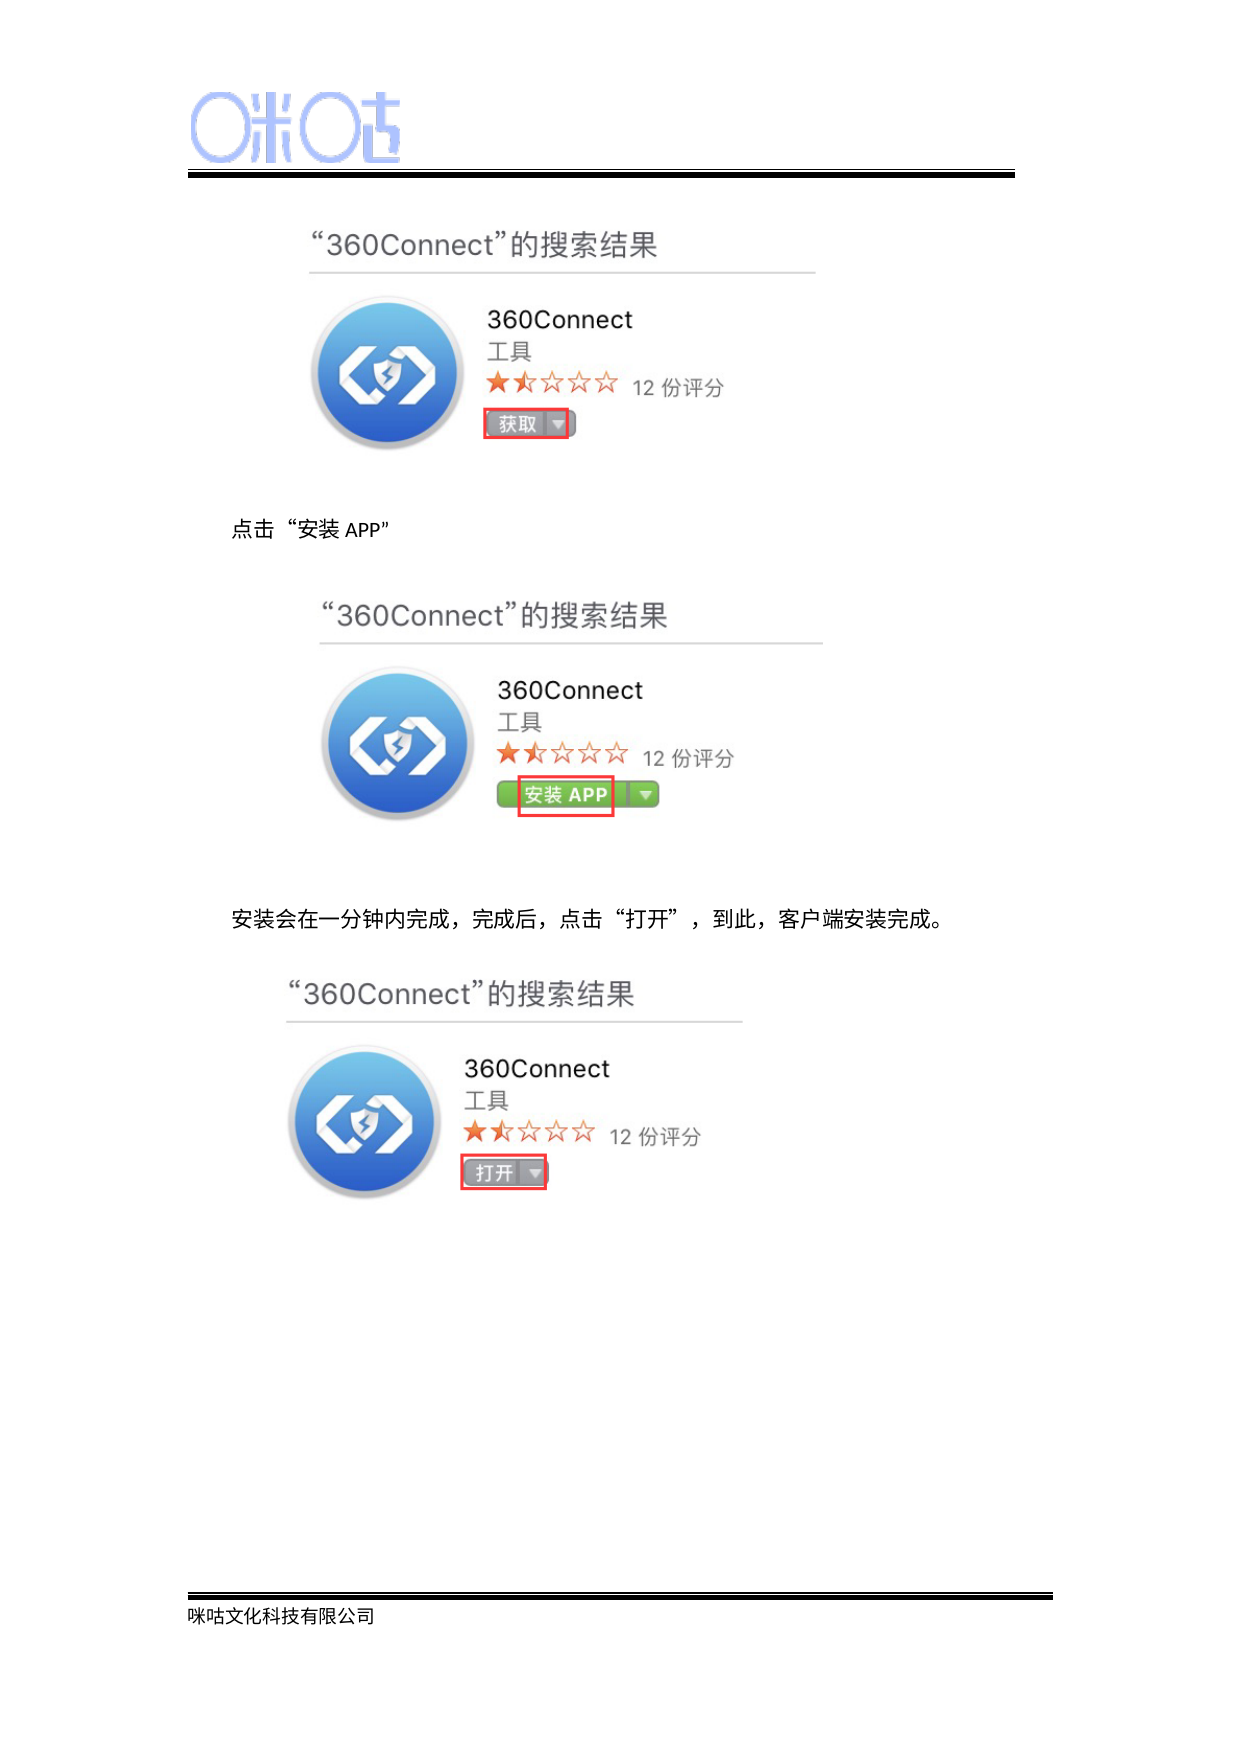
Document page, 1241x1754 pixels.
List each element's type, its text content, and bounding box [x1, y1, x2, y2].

text 安装会在一分钟内完成，完成后，点击“打开”，到此，客户端安装完成。 [187, 901, 1053, 934]
picture [231, 543, 823, 883]
text 点击“安装APP” [187, 511, 1053, 544]
picture [231, 186, 816, 483]
picture [231, 933, 743, 1232]
